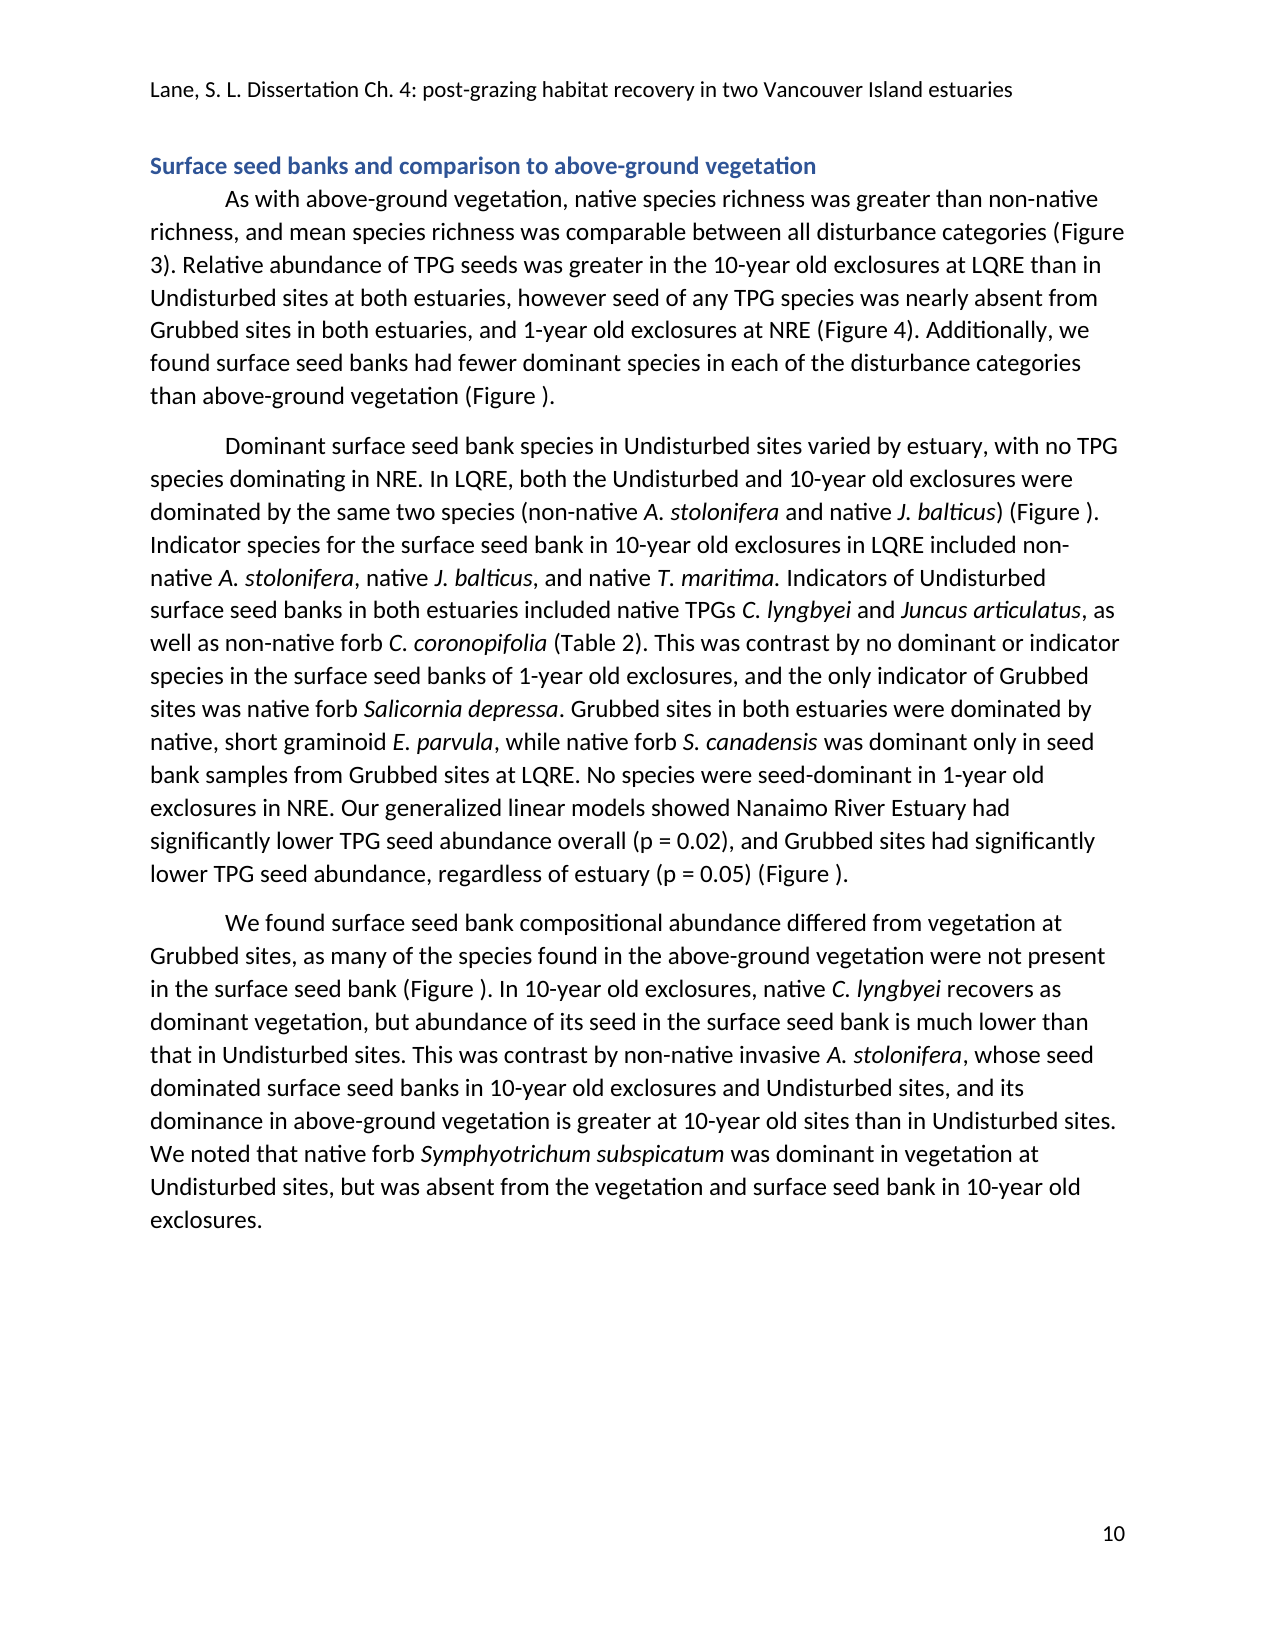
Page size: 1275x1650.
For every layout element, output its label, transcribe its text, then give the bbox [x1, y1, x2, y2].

text We found surface seed bank compositional abundance differed from vegetation at Grubbed sites, as many of the species found in the above-ground vegetation were not present in the surface seed bank (Figure 5). In 10-year old exclosures, native C. lyngbyei recovers as dominant vegetation, but abundance of its seed in the surface seed bank is much lower than that in Undisturbed sites. This was contrast by non-native invasive A. stolonifera, whose seed dominated surface seed banks in 10-year old exclosures and Undisturbed sites, and its dominance in above-ground vegetation is greater at 10-year old sites than in Undisturbed sites. We noted that native forb Symphyotrichum subspicatum was dominant in vegetation at Undisturbed sites, but was absent from the vegetation and surface seed bank in 10-year old exclosures. [150, 907, 1125, 1234]
text As with above-ground vegetation, native species richness was greater than non-native richness, and mean species richness was comparable between all disturbance categories (Figure 3). Relative abundance of TPG seeds was greater in the 10-year old exclosures at LQRE than in Undisturbed sites at both estuaries, however seed of any TPG species was nearly absent from Grubbed sites in both estuaries, and 1-year old exclosures at NRE (Figure 4). Additionally, we found surface seed banks had fewer dominant species in each of the disturbance categories than above-ground vegetation (Figure 5). [150, 183, 1125, 411]
text Dominant surface seed bank species in Undisturbed sites varied by estuary, with no TPG species dominating in NRE. In LQRE, both the Undisturbed and 10-year old exclosures were dominated by the same two species (non-native A. stolonifera and native J. balticus) (Figure 5). Indicator species for the surface seed bank in 10-year old exclosures in LQRE included non-native A. stolonifera, native J. balticus, and native T. maritima. Indicators of Undisturbed surface seed banks in both estuaries included native TPGs C. lyngbyei and Juncus articulatus, as well as non-native forb C. coronopifolia (Table 2). This was contrast by no dominant or indicator species in the surface seed banks of 1-year old exclosures, and the only indicator of Grubbed sites was native forb Salicornia depressa. Grubbed sites in both estuaries were dominated by native, short graminoid E. parvula, while native forb S. canadensis was dominant only in seed bank samples from Grubbed sites at LQRE. No species were seed-dominant in 1-year old exclosures in NRE. Our generalized linear models showed Nanaimo River Estuary had significantly lower TPG seed abundance overall (p = 0.02), and Grubbed sites had significantly lower TPG seed abundance, regardless of estuary (p = 0.05) (Figure 6). [150, 430, 1125, 888]
subtitle Surface seed banks and comparison to above-ground vegetation [150, 150, 1125, 181]
